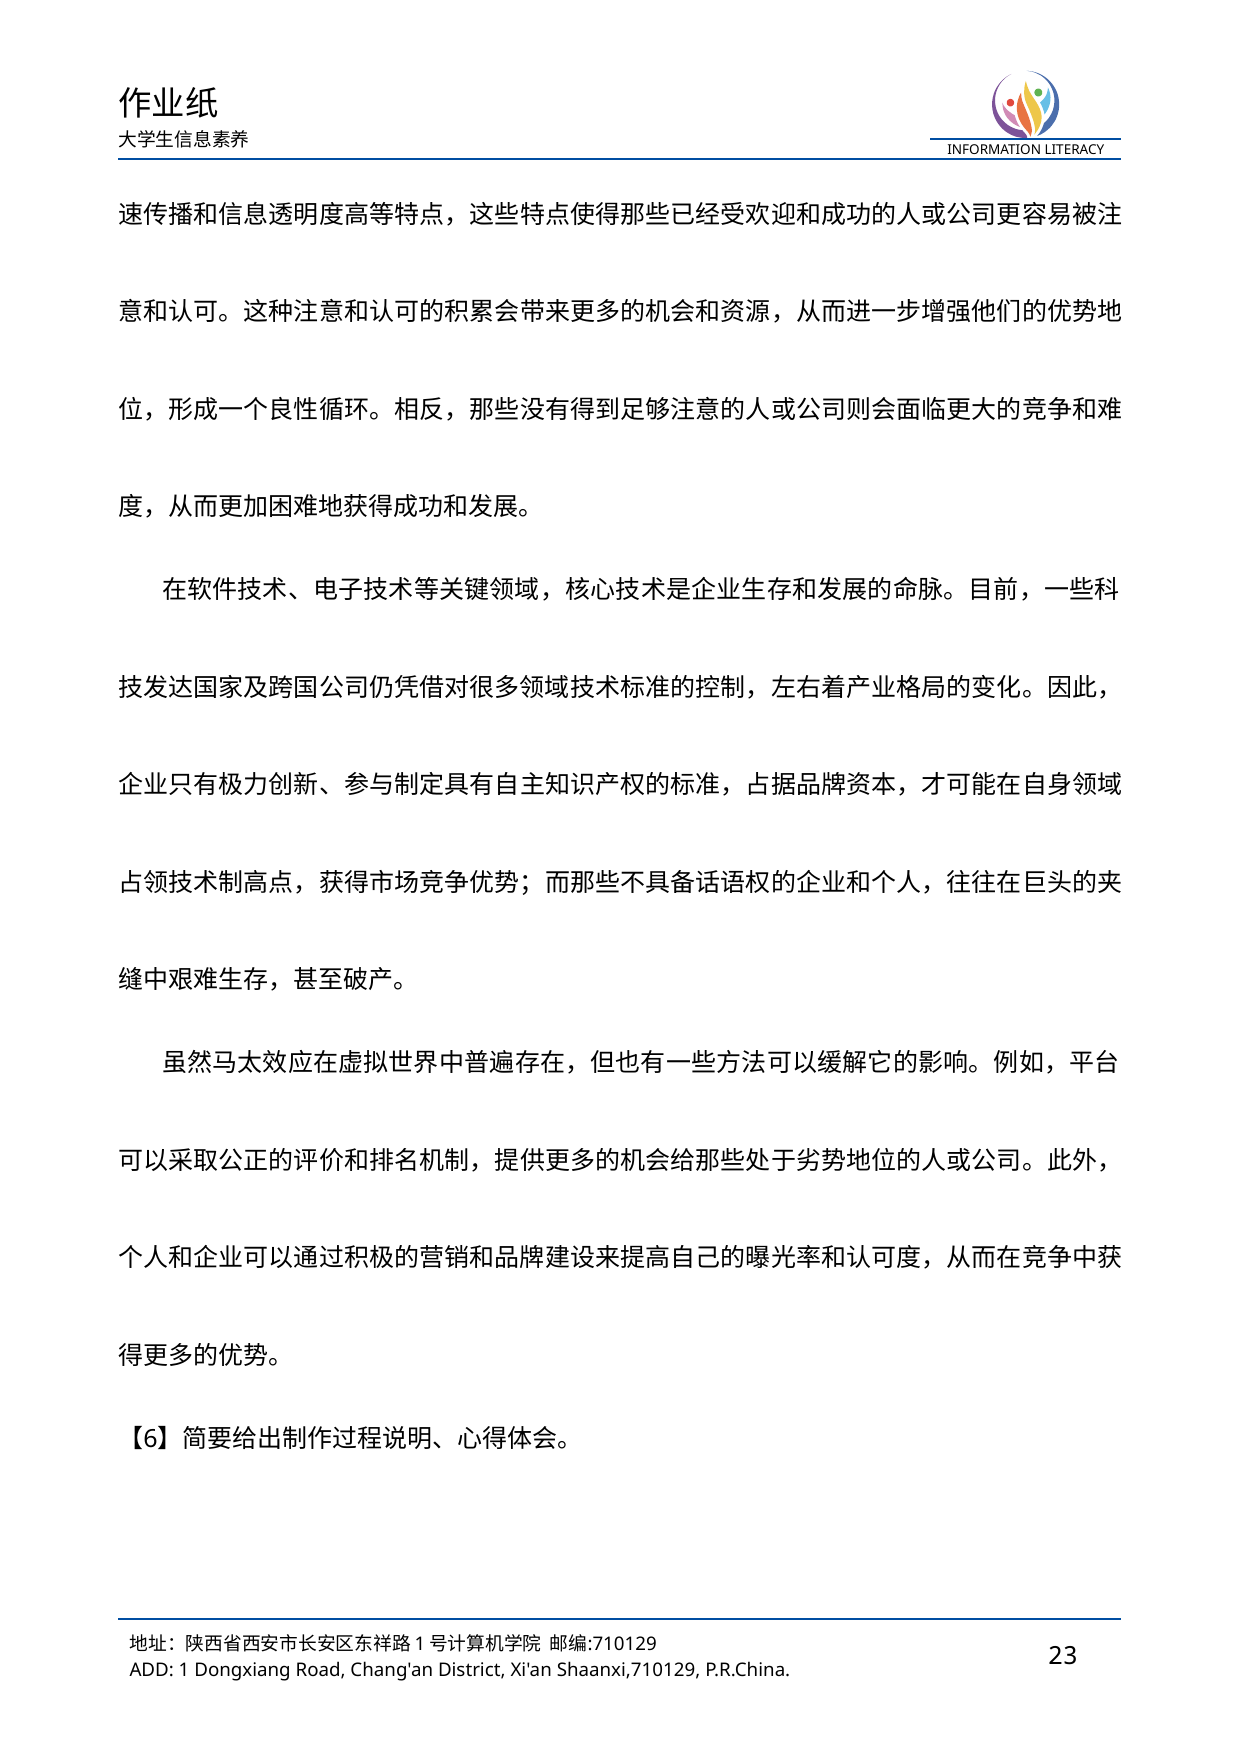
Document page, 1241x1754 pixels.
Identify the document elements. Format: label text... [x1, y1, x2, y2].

text 虽然马太效应在虚拟世界中普遍存在，但也有一些方法可以缓解它的影响。例如，平台可以采取公正的评价和排名机制，提供更多的机会给那些处于劣势地位的人或公司。此外，个人和企业可以通过积极的营销和品牌建设来提高自己的曝光率和认可度，从而在竞争中获得更多的优势。 [118, 1028, 1122, 1386]
text 在软件技术、电子技术等关键领域，核心技术是企业生存和发展的命脉。目前，一些科技发达国家及跨国公司仍凭借对很多领域技术标准的控制，左右着产业格局的变化。因此，企业只有极力创新、参与制定具有自主知识产权的标准，占据品牌资本，才可能在自身领域占领技术制高点，获得市场竞争优势；而那些不具备话语权的企业和个人，往往在巨头的夹缝中艰难生存，甚至破产。 [118, 555, 1122, 1010]
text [118, 180, 1122, 537]
text 【6】简要给出制作过程说明、心得体会。 [118, 1404, 1122, 1469]
